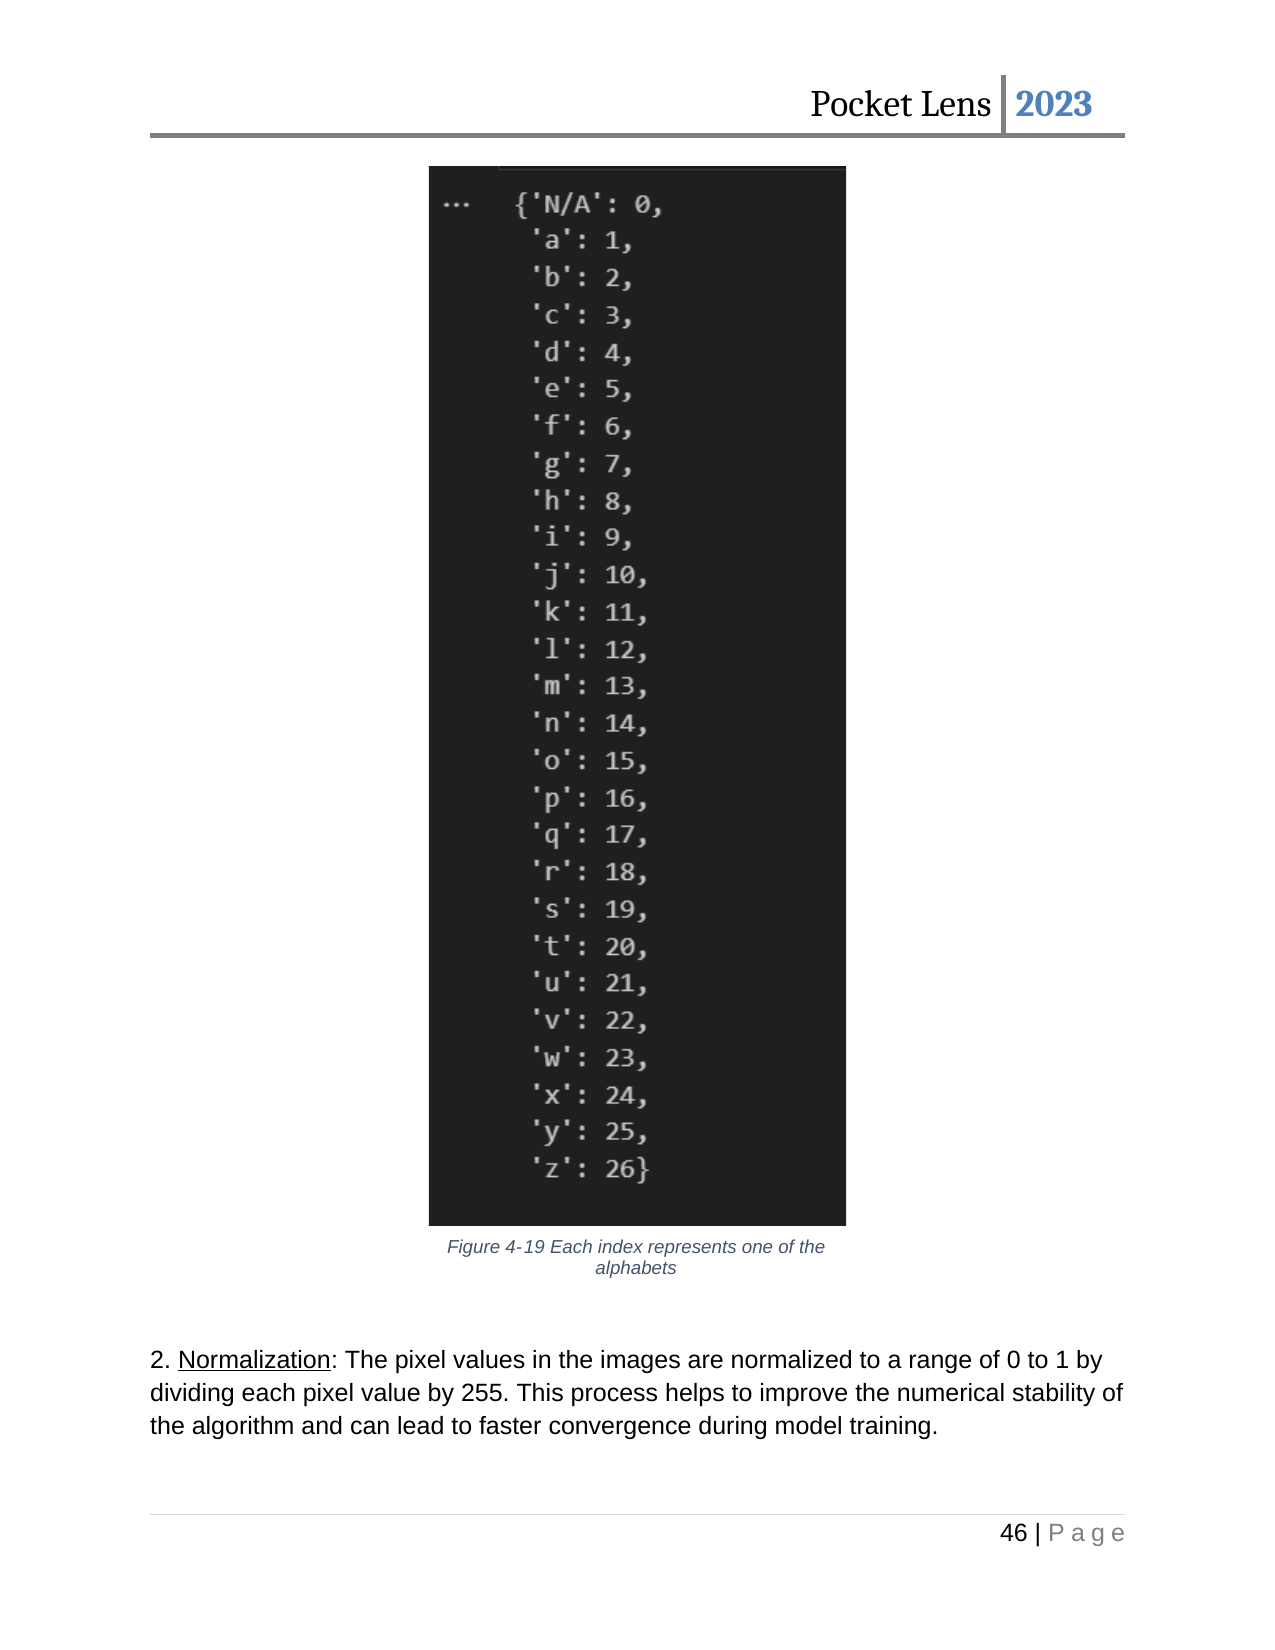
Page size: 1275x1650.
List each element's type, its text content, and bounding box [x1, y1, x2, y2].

text 2. Normalization: The pixel values in the images are normalized to a range of 0 to 1 by dividing each pixel value by 255. This process helps to improve the numerical stability of the algorithm and can lead to faster convergence during model training. [150, 1344, 1125, 1439]
picture [428, 166, 847, 1226]
